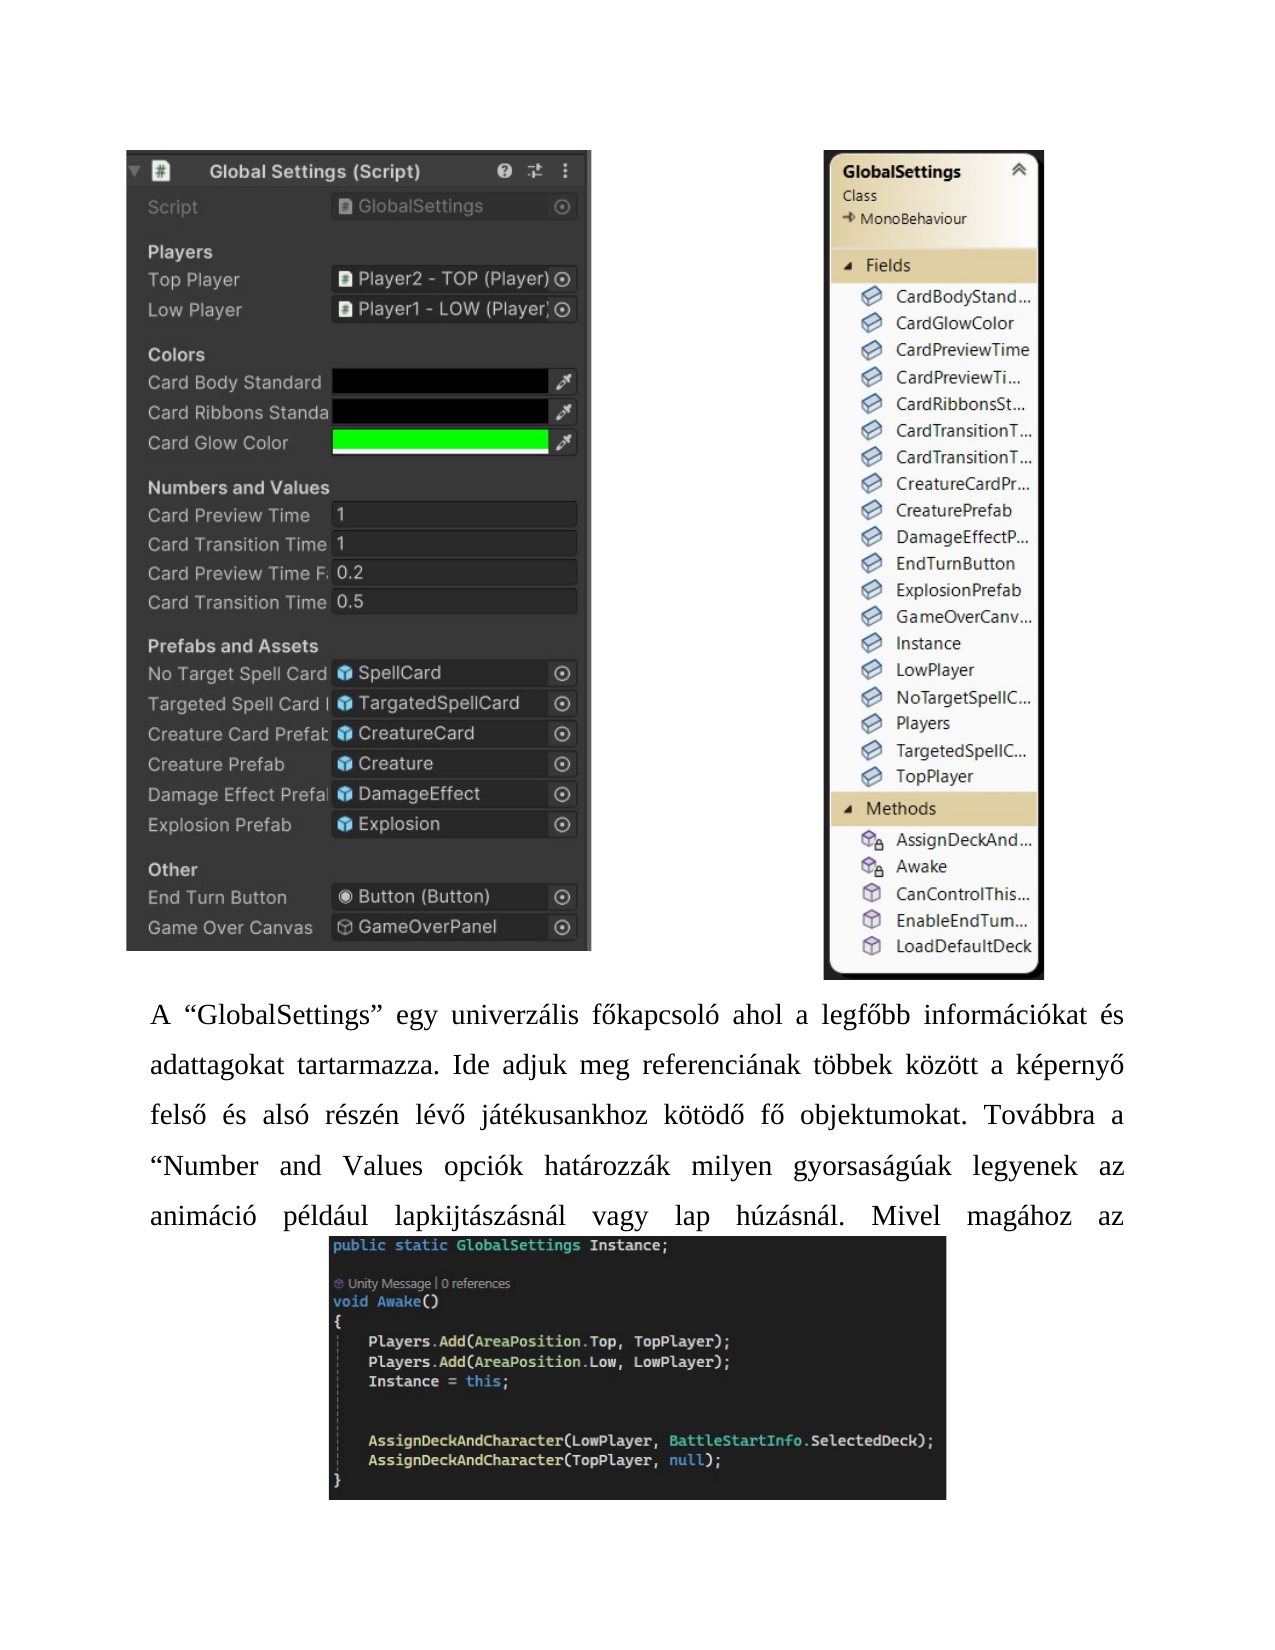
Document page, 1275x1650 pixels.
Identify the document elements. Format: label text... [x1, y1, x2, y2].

picture [823, 150, 1045, 980]
picture [328, 1236, 947, 1500]
picture [126, 150, 592, 951]
